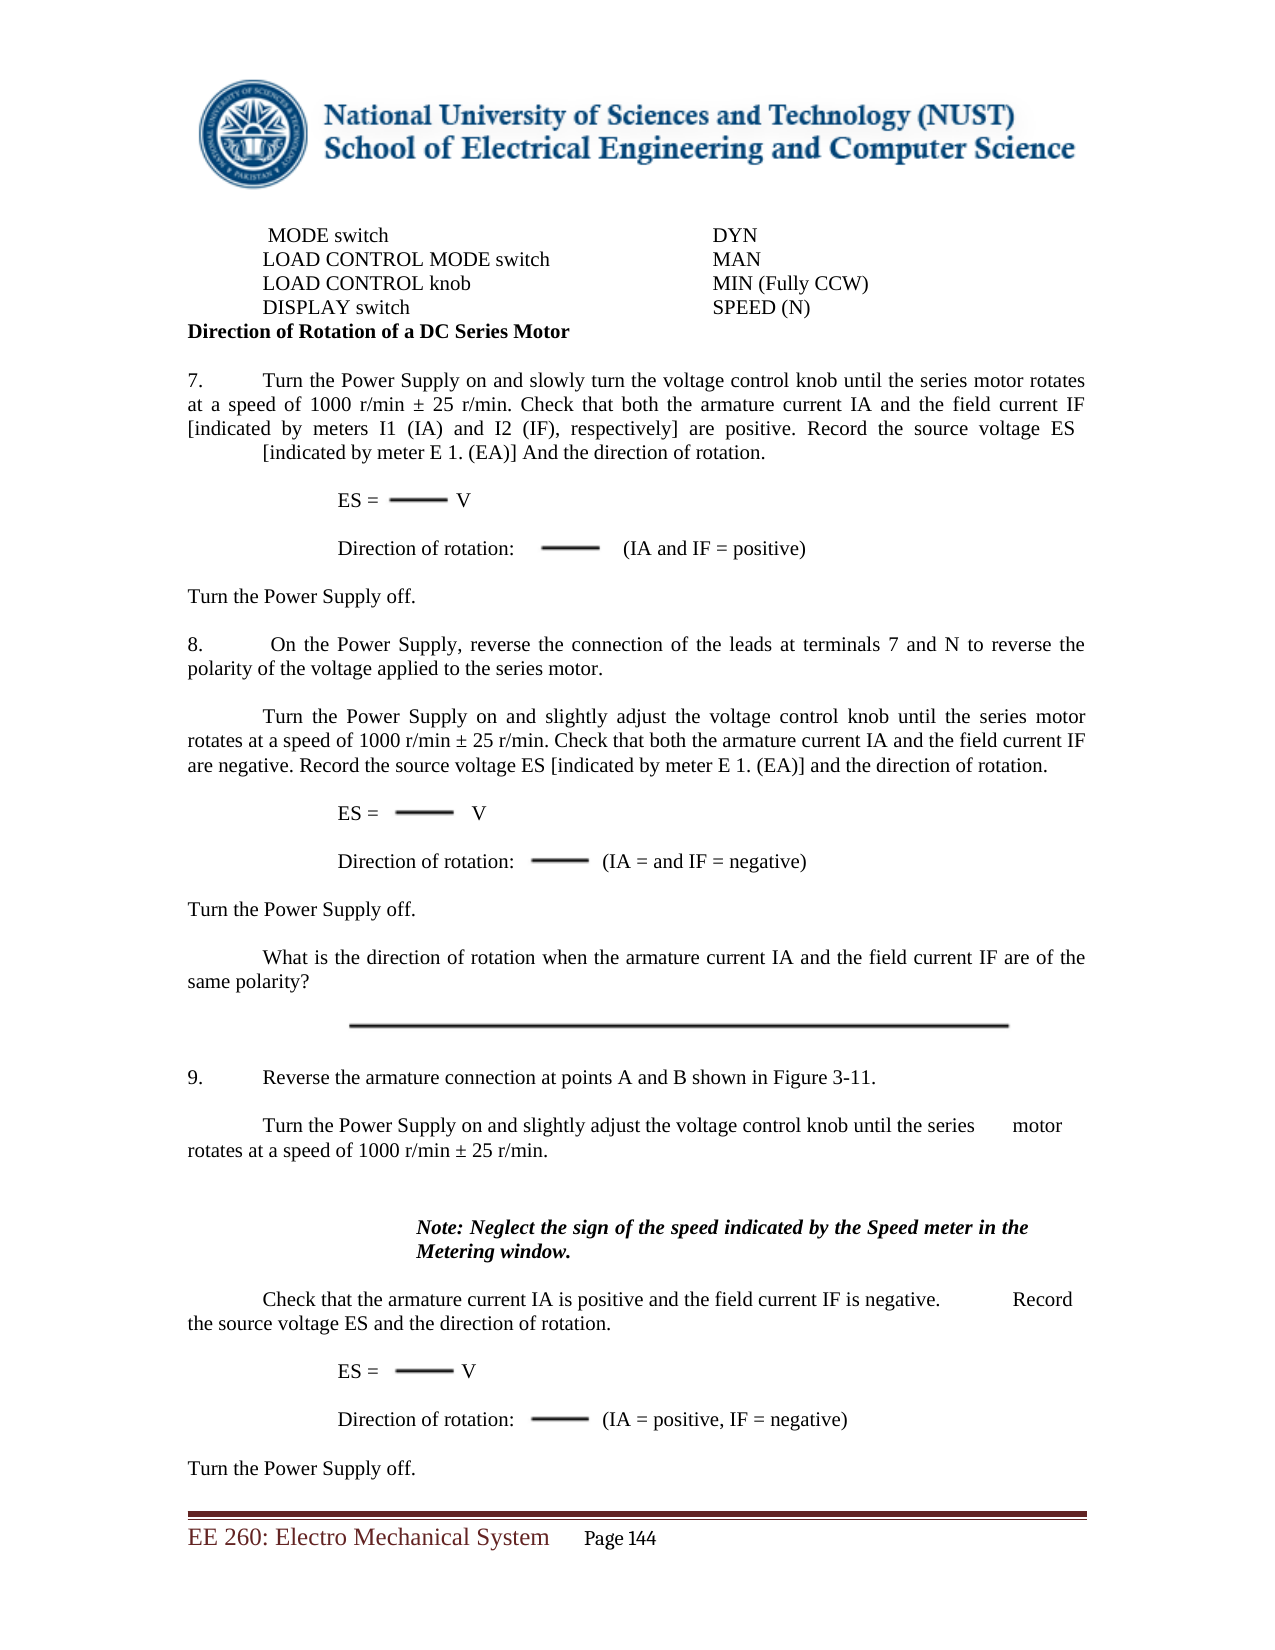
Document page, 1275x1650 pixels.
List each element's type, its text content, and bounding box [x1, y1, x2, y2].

text 9. Reverse the armature connection at points A and B shown in Figure 3-11. [187, 1065, 1087, 1089]
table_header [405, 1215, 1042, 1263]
text What is the direction of rotation when the armature current IA and the field current IF are of the same polarity? [187, 945, 1087, 993]
picture [337, 1017, 1014, 1035]
text Direction of rotation: (IA = and IF = negative) [187, 849, 1087, 873]
text ES = V [187, 801, 1087, 825]
text Direction of rotation: (IA = positive, IF = negative) [187, 1407, 1087, 1431]
text 8. On the Power Supply, reverse the connection of the leads at terminals 7 and N to reverse the polarity of the voltage applied to the series motor. [187, 632, 1087, 680]
text Turn the Power Supply off. [187, 584, 1087, 608]
text LOAD CONTROL knob MIN (Fully CCW) [187, 271, 1087, 295]
text ES = V [187, 488, 1087, 512]
picture [383, 490, 456, 508]
picture [525, 851, 597, 869]
text Direction of rotation: (IA and IF = positive) [187, 536, 1087, 560]
picture [389, 1361, 462, 1379]
picture [535, 538, 608, 556]
text MODE switch DYN [187, 223, 1087, 247]
text LOAD CONTROL MODE switch MAN [187, 247, 1087, 271]
picture [187, 75, 1088, 199]
text Turn the Power Supply off. [187, 1455, 1087, 1479]
text DISPLAY switch SPEED (N) [187, 295, 1087, 319]
text Direction of Rotation of a DC Series Motor [187, 319, 1087, 343]
text 7. Turn the Power Supply on and slowly turn the voltage control knob until the series motor rotates at a speed of 1000 r/min ± 25 r/min. Check that both the armature current IA and the field current IF [indicated by meters I1 (IA) and I2 (IF), respectively] are positive. Record the source voltage ES [indicated by meter E 1. (EA)] And the direction of rotation. [187, 367, 1087, 464]
picture [389, 802, 462, 821]
picture [525, 1409, 597, 1427]
text ES = V [187, 1359, 1087, 1383]
text Check that the armature current IA is positive and the field current IF is negative. Record the source voltage ES and the direction of rotation. [187, 1287, 1087, 1335]
text Turn the Power Supply on and slightly adjust the voltage control knob until the series motor rotates at a speed of 1000 r/min ± 25 r/min. [187, 1113, 1087, 1162]
text Turn the Power Supply off. [187, 897, 1087, 921]
text Turn the Power Supply on and slightly adjust the voltage control knob until the series motor rotates at a speed of 1000 r/min ± 25 r/min. Check that both the armature current IA and the field current IF are negative. Record the source voltage ES [indicated by meter E 1. (EA)] and the direction of rotation. [187, 704, 1087, 777]
